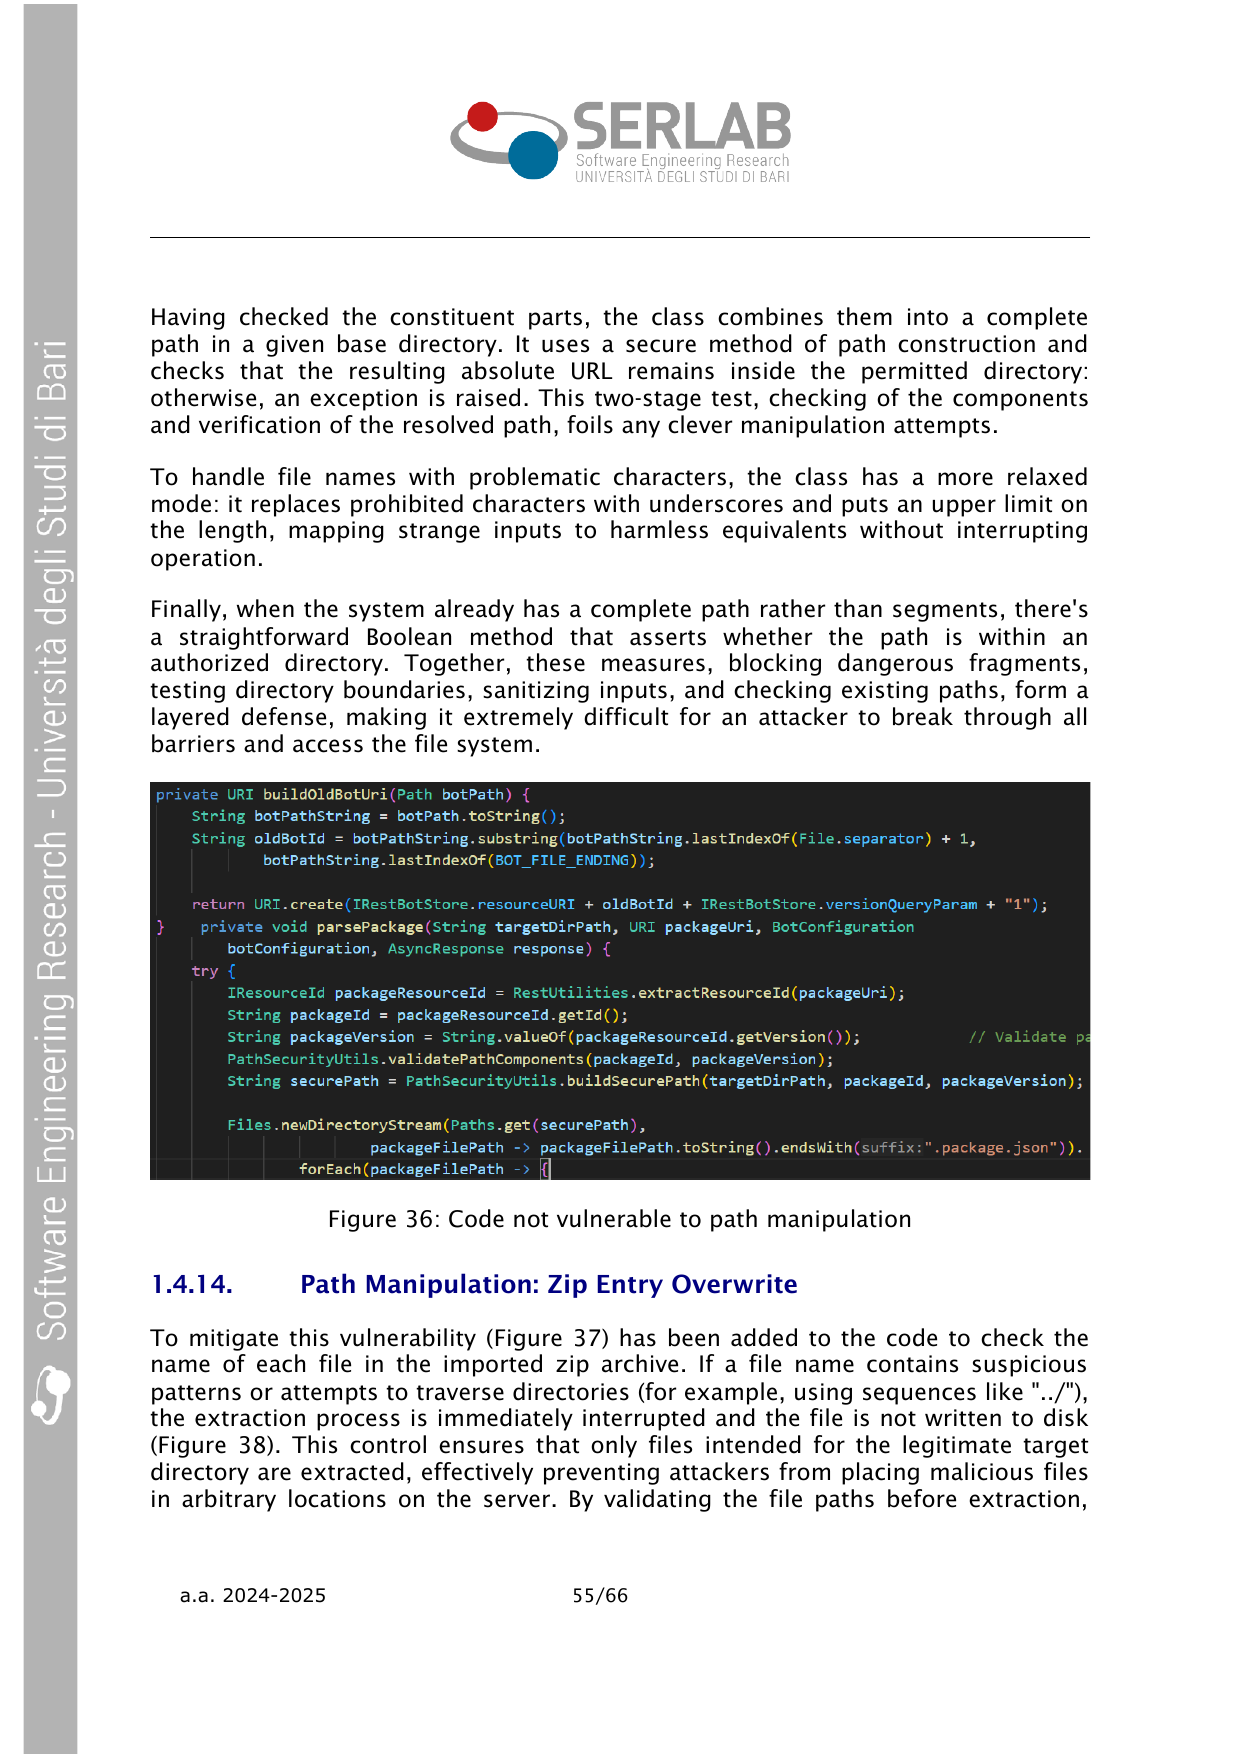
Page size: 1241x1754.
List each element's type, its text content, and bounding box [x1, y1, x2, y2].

subtitle Path Manipulation: Zip Entry Overwrite [150, 1269, 1090, 1299]
picture [23, 4, 78, 1754]
text Having checked the constituent parts, the class combines them into a complete path in a given base directory. It uses a secure method of path construction and checks that the resulting absolute URL remains inside the permitted directory: otherwise, an exception is raised. This two-stage test, checking of the components and verification of the resolved path, foils any clever manipulation attempts. [150, 303, 1090, 438]
text To handle file names with problematic characters, the class has a more relaxed mode: it replaces prohibited characters with underscores and puts an upper limit on the length, mapping strange inputs to harmless equivalents without interrupting operation. [150, 463, 1090, 571]
text Figure 36: Code not vulnerable to path manipulation [150, 1205, 1090, 1232]
picture [150, 782, 1091, 1180]
picture [446, 100, 794, 184]
text Finally, when the system already has a complete path rather than segments, there's a straightforward Boolean method that asserts whether the path is within an authorized directory. Together, these measures, blocking dangerous fragments, testing directory boundaries, sanitizing inputs, and checking existing paths, form a layered defense, making it extremely difficult for an attacker to break through all barriers and access the file system. [150, 596, 1090, 758]
